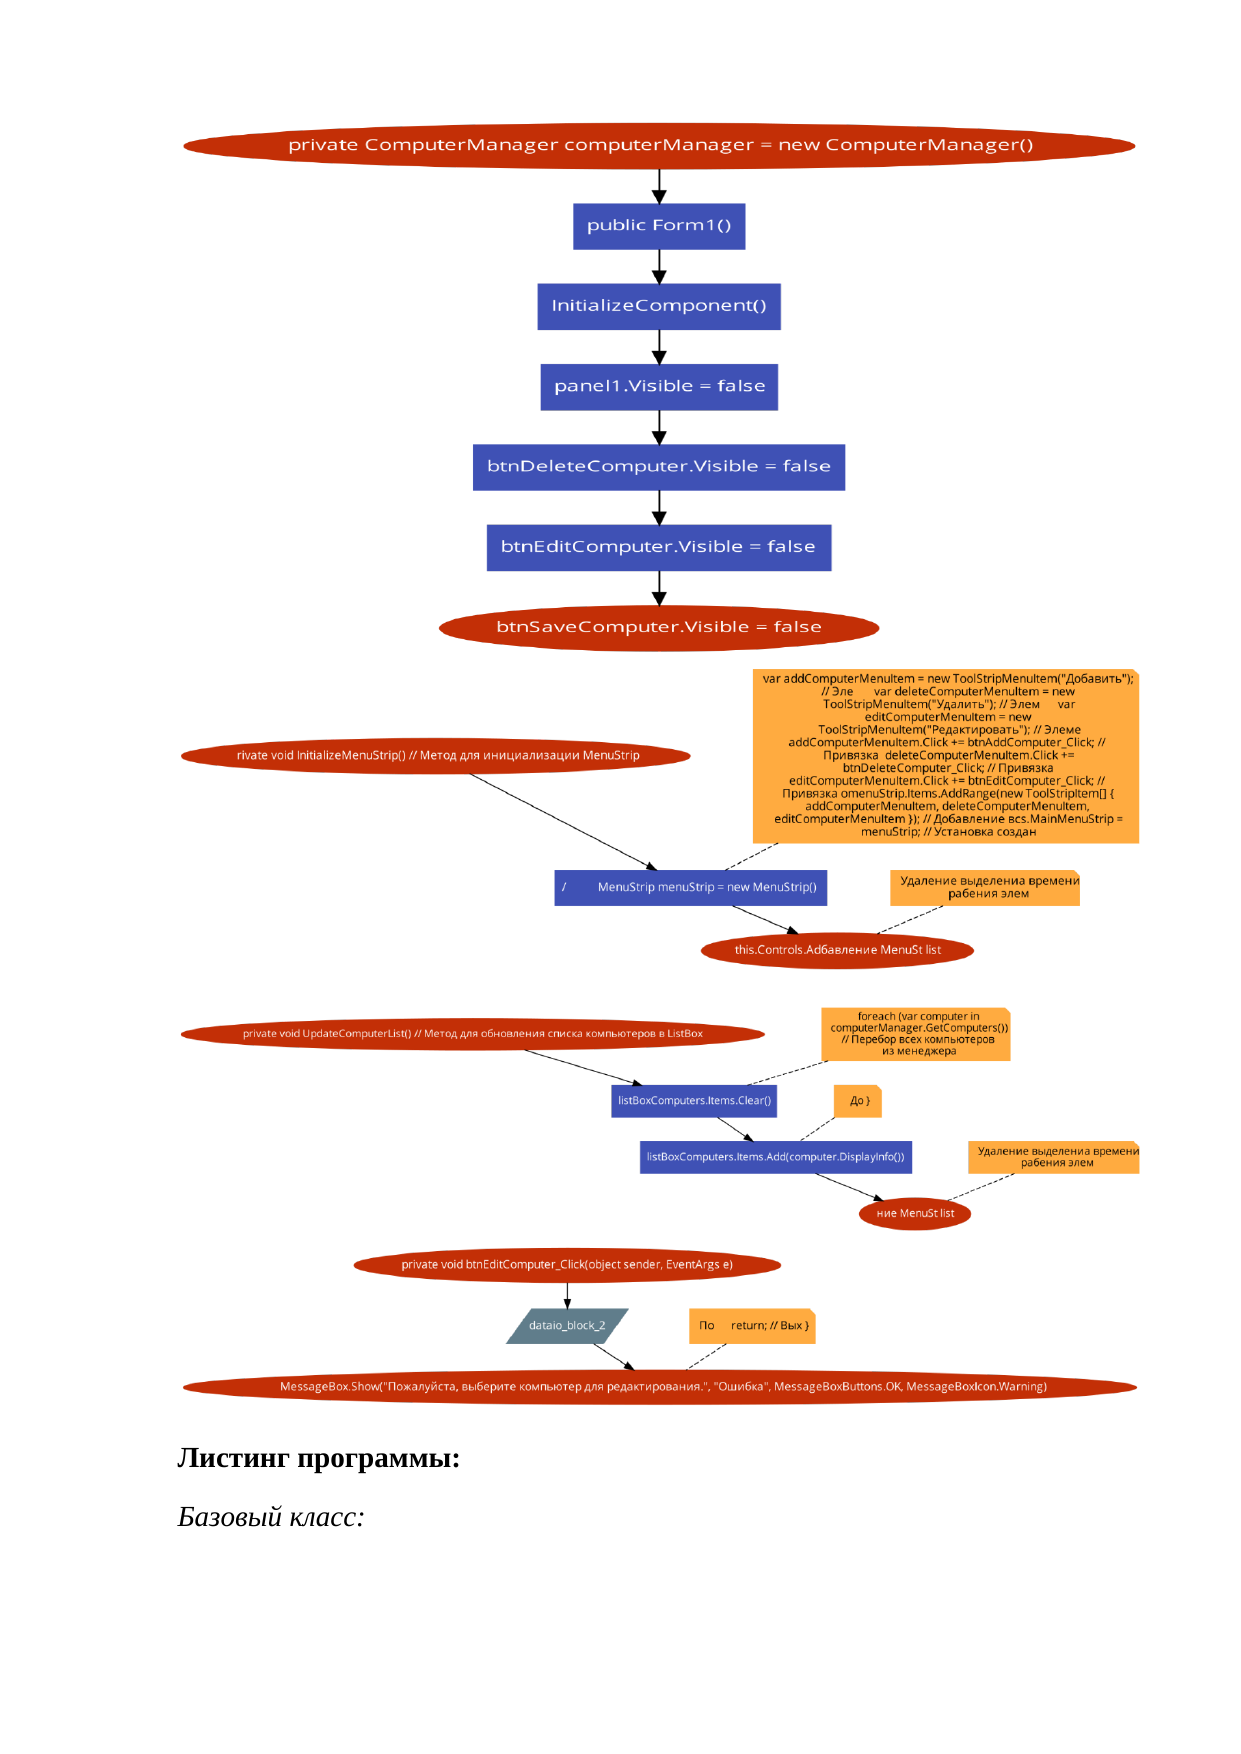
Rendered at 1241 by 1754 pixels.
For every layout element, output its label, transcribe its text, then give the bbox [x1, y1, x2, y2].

text Базовый класс: [177, 1499, 1152, 1533]
picture [177, 1244, 1150, 1416]
picture [177, 666, 1150, 980]
text Листинг программы: [177, 1440, 1152, 1474]
picture [177, 1004, 1150, 1241]
picture [177, 118, 1150, 662]
